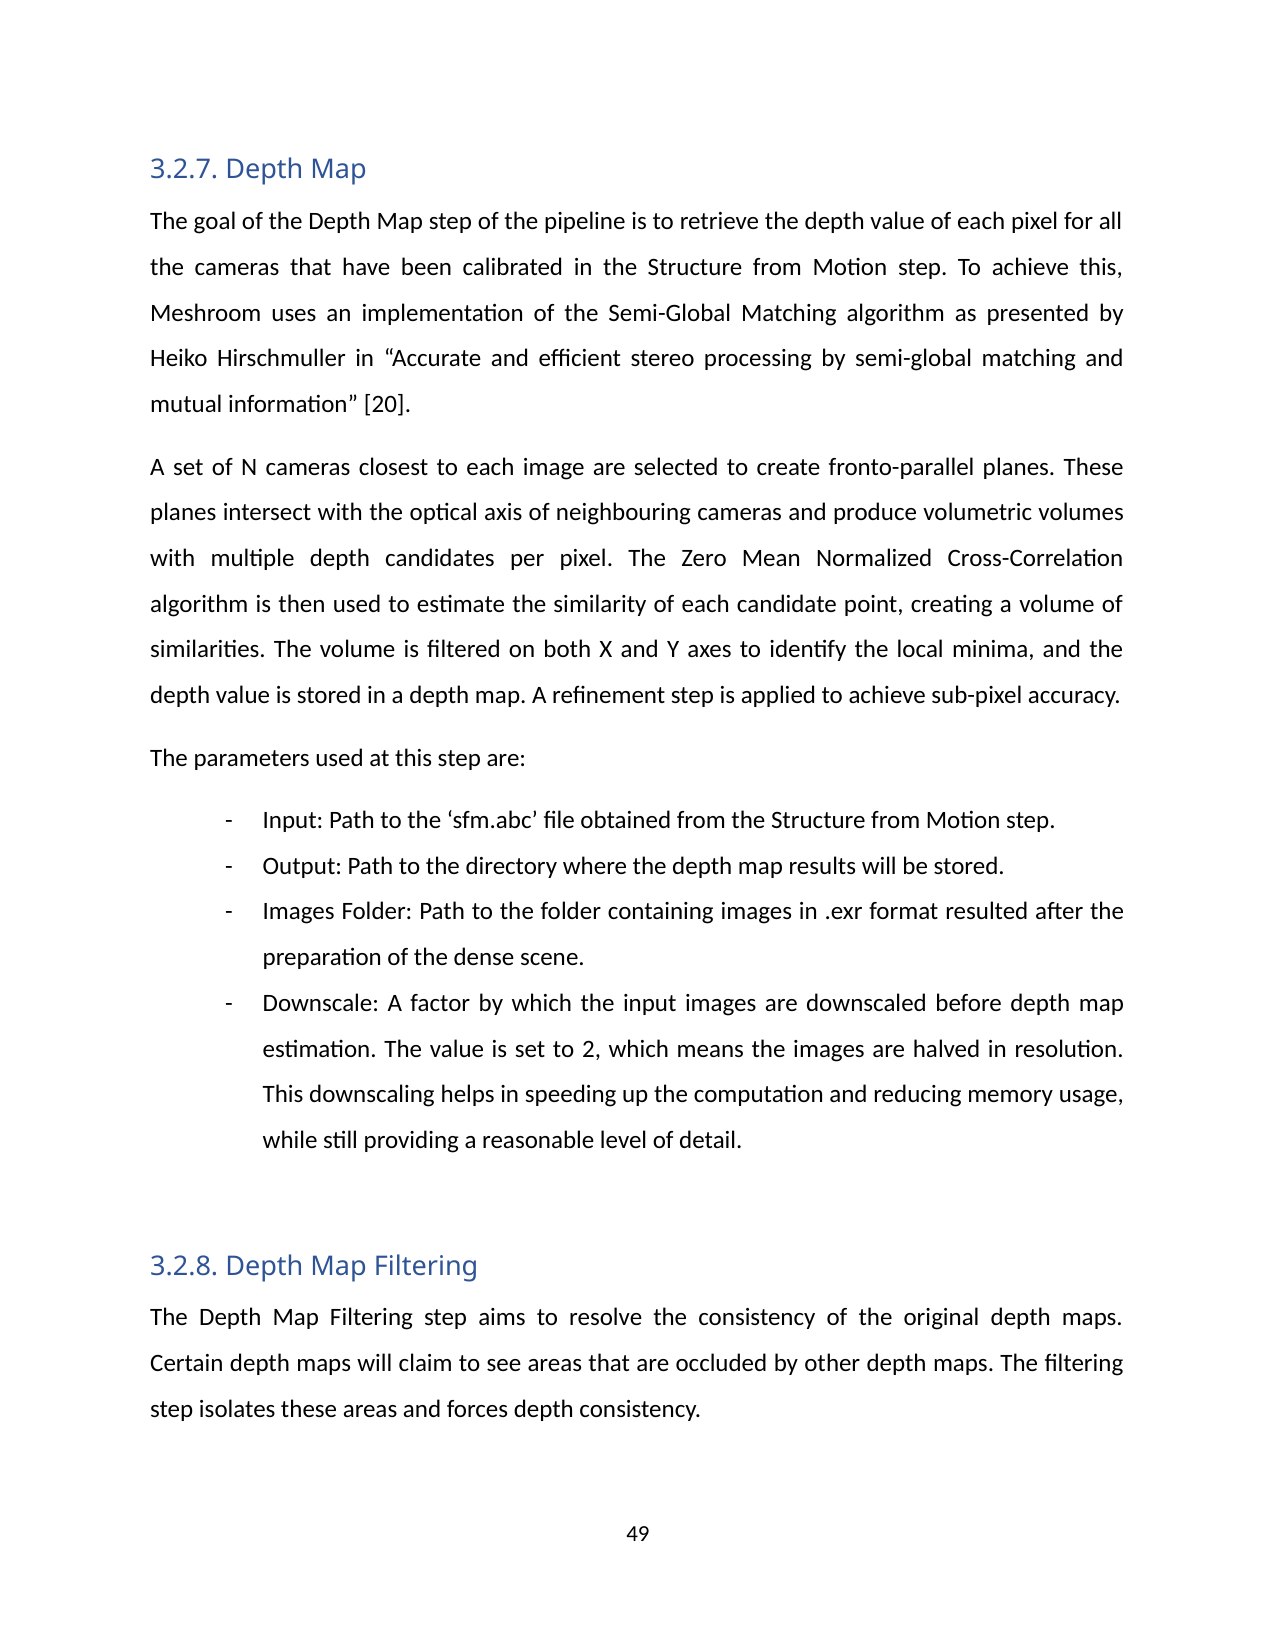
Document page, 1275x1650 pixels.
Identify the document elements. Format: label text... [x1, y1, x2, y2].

list Input: Path to the ‘sfm.abc’ file obtained from the Structure from Motion step. [225, 804, 1125, 834]
list Output: Path to the directory where the depth map results will be stored. [225, 850, 1125, 880]
list Images Folder: Path to the folder containing images in .exr format resulted after the preparation of the dense scene. [225, 896, 1125, 972]
text The goal of the Depth Map step of the pipeline is to retrieve the depth value of each pixel for all the cameras that have been calibrated in the Structure from Motion step. To achieve this, Meshroom uses an implementation of the Semi-Global Matching algorithm as presented by Heiko Hirschmuller in “Accurate and efficient stereo processing by semi-global matching and mutual information”. [150, 205, 1125, 419]
text The Depth Map Filtering step aims to resolve the consistency of the original depth maps. Certain depth maps will claim to see areas that are occluded by other depth maps. The filtering step isolates these areas and forces depth consistency. [150, 1301, 1125, 1423]
subtitle 3.2.8. Depth Map Filtering [150, 1246, 1125, 1283]
subtitle 3.2.7. Depth Map [150, 150, 1125, 187]
list Downscale: A factor by which the input images are downscaled before depth map estimation. The value is set to 2, which means the images are halved in resolution. This downscaling helps in speeding up the computation and reducing memory usage, while still providing a reasonable level of detail. [225, 987, 1125, 1155]
text The parameters used at this step are: [150, 742, 1125, 772]
text A set of N cameras closest to each image are selected to create fronto-parallel planes. These planes intersect with the optical axis of neighbouring cameras and produce volumetric volumes with multiple depth candidates per pixel. The Zero Mean Normalized Cross-Correlation algorithm is then used to estimate the similarity of each candidate point, creating a volume of similarities. The volume is filtered on both X and Y axes to identify the local minima, and the depth value is stored in a depth map. A refinement step is applied to achieve sub-pixel accuracy. [150, 451, 1125, 710]
